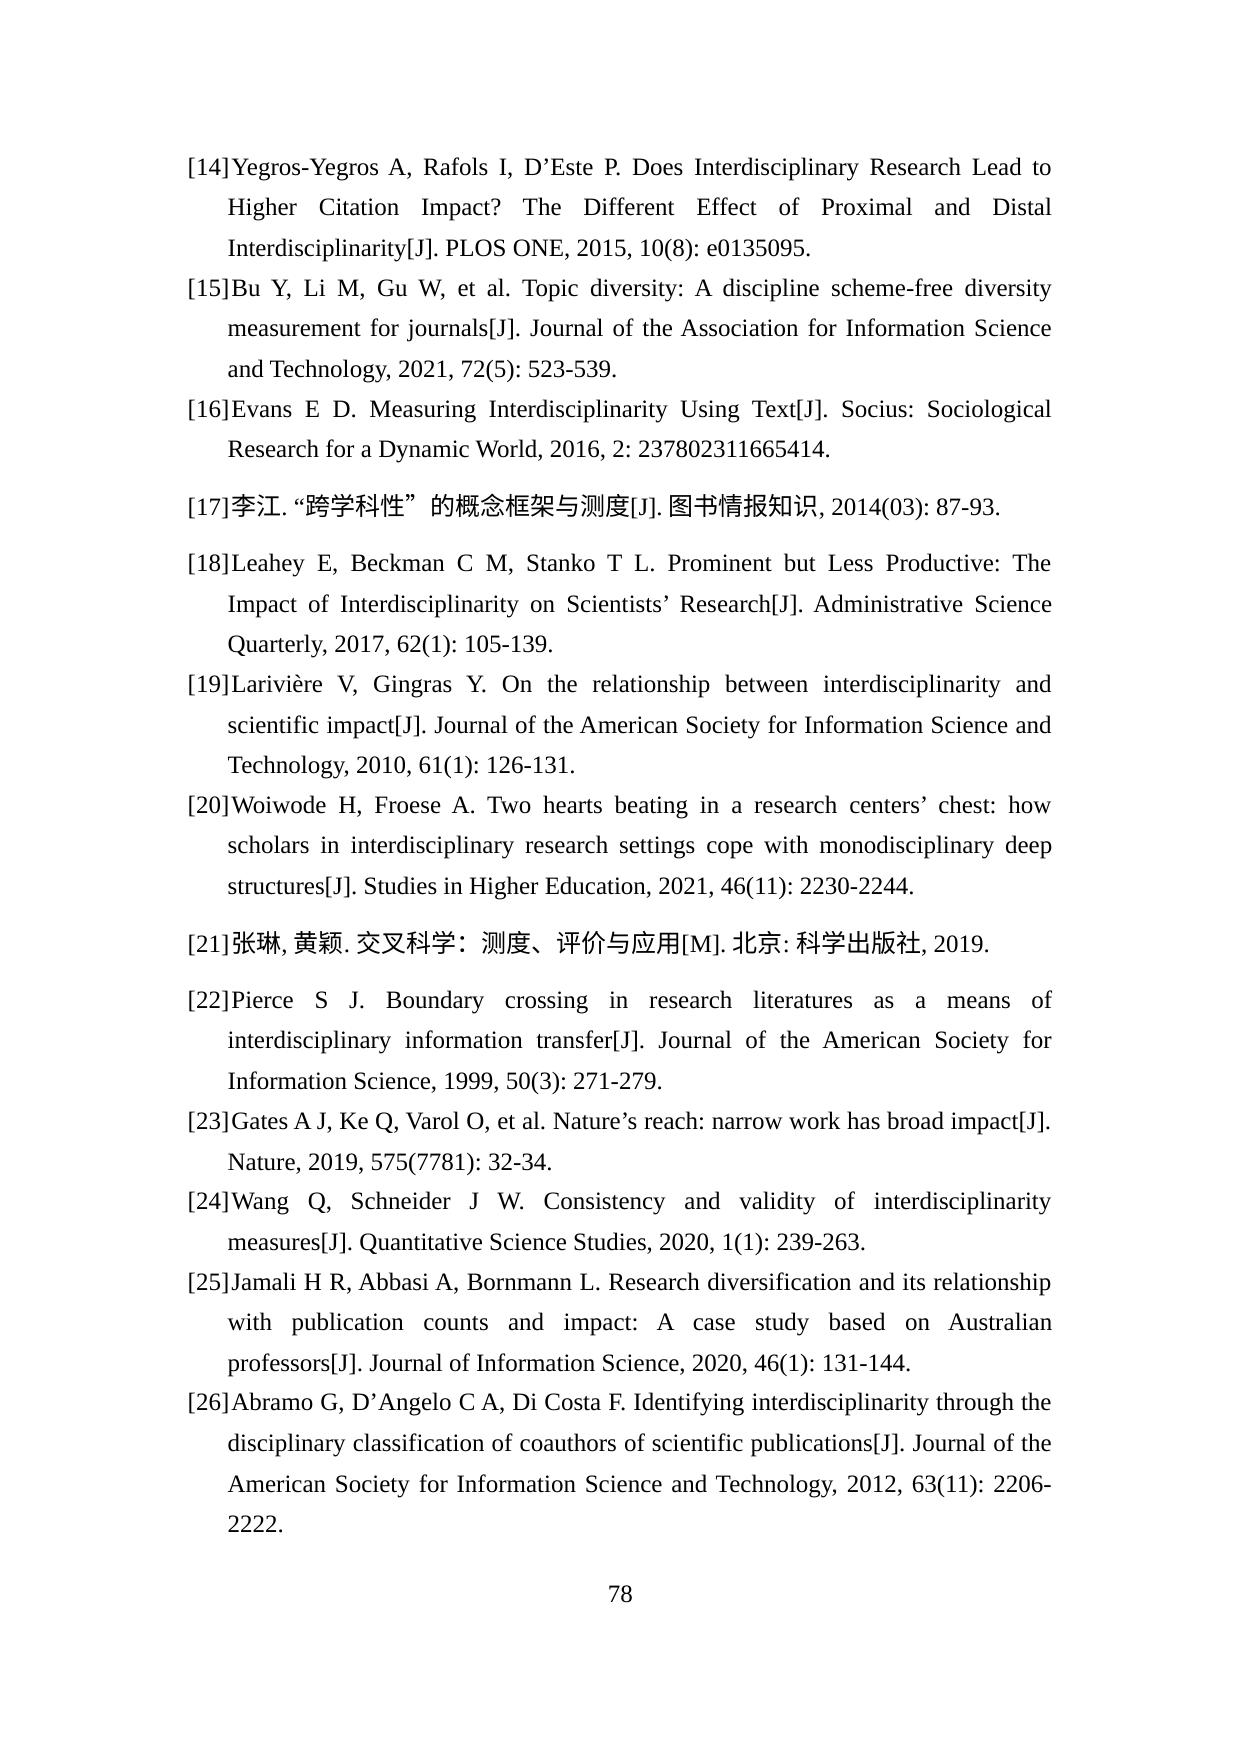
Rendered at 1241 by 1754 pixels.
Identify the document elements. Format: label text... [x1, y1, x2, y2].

text [26] Abramo G, D’Angelo C A, Di Costa F. Identifying interdisciplinarity through the disciplinary classification of coauthors of scientific publications[J]. Journal of the American Society for Information Science and Technology, 2012, 63(11): 2206-2222. [187, 1386, 1053, 1540]
text [20] Woiwode H, Froese A. Two hearts beating in a research centers’ chest: how scholars in interdisciplinary research settings cope with monodisciplinary deep structures[J]. Studies in Higher Education, 2021, 46(11): 2230-2244. [187, 788, 1053, 902]
text [16] Evans E D. Measuring Interdisciplinarity Using Text[J]. Socius: Sociological Research for a Dynamic World, 2016, 2: 237802311665414. [187, 392, 1053, 465]
text [21] 张琳, 黄颖. 交叉科学：测度、评价与应用[M]. 北京: 科学出版社, 2019. [187, 909, 1053, 974]
text [22] Pierce S J. Boundary crossing in research literatures as a means of interdisciplinary information transfer[J]. Journal of the American Society for Information Science, 1999, 50(3): 271-279. [187, 983, 1053, 1097]
text [17] 李江. “跨学科性”的概念框架与测度[J]. 图书情报知识, 2014(03): 87-93. [187, 472, 1053, 537]
text [23] Gates A J, Ke Q, Varol O, et al. Nature’s reach: narrow work has broad impact[J]. Nature, 2019, 575(7781): 32-34. [187, 1104, 1053, 1177]
text [18] Leahey E, Beckman C M, Stanko T L. Prominent but Less Productive: The Impact of Interdisciplinarity on Scientists’ Research[J]. Administrative Science Quarterly, 2017, 62(1): 105-139. [187, 546, 1053, 660]
text [14] Yegros-Yegros A, Rafols I, D’Este P. Does Interdisciplinary Research Lead to Higher Citation Impact? The Different Effect of Proximal and Distal Interdisciplinarity[J]. PLOS ONE, 2015, 10(8): e0135095. [187, 150, 1053, 264]
text [19] Larivière V, Gingras Y. On the relationship between interdisciplinarity and scientific impact[J]. Journal of the American Society for Information Science and Technology, 2010, 61(1): 126-131. [187, 667, 1053, 781]
text [15] Bu Y, Li M, Gu W, et al. Topic diversity: A discipline scheme-free diversity measurement for journals[J]. Journal of the Association for Information Science and Technology, 2021, 72(5): 523-539. [187, 271, 1053, 385]
text [24] Wang Q, Schneider J W. Consistency and validity of interdisciplinarity measures[J]. Quantitative Science Studies, 2020, 1(1): 239-263. [187, 1184, 1053, 1257]
text [25] Jamali H R, Abbasi A, Bornmann L. Research diversification and its relationship with publication counts and impact: A case study based on Australian professors[J]. Journal of Information Science, 2020, 46(1): 131-144. [187, 1265, 1053, 1378]
